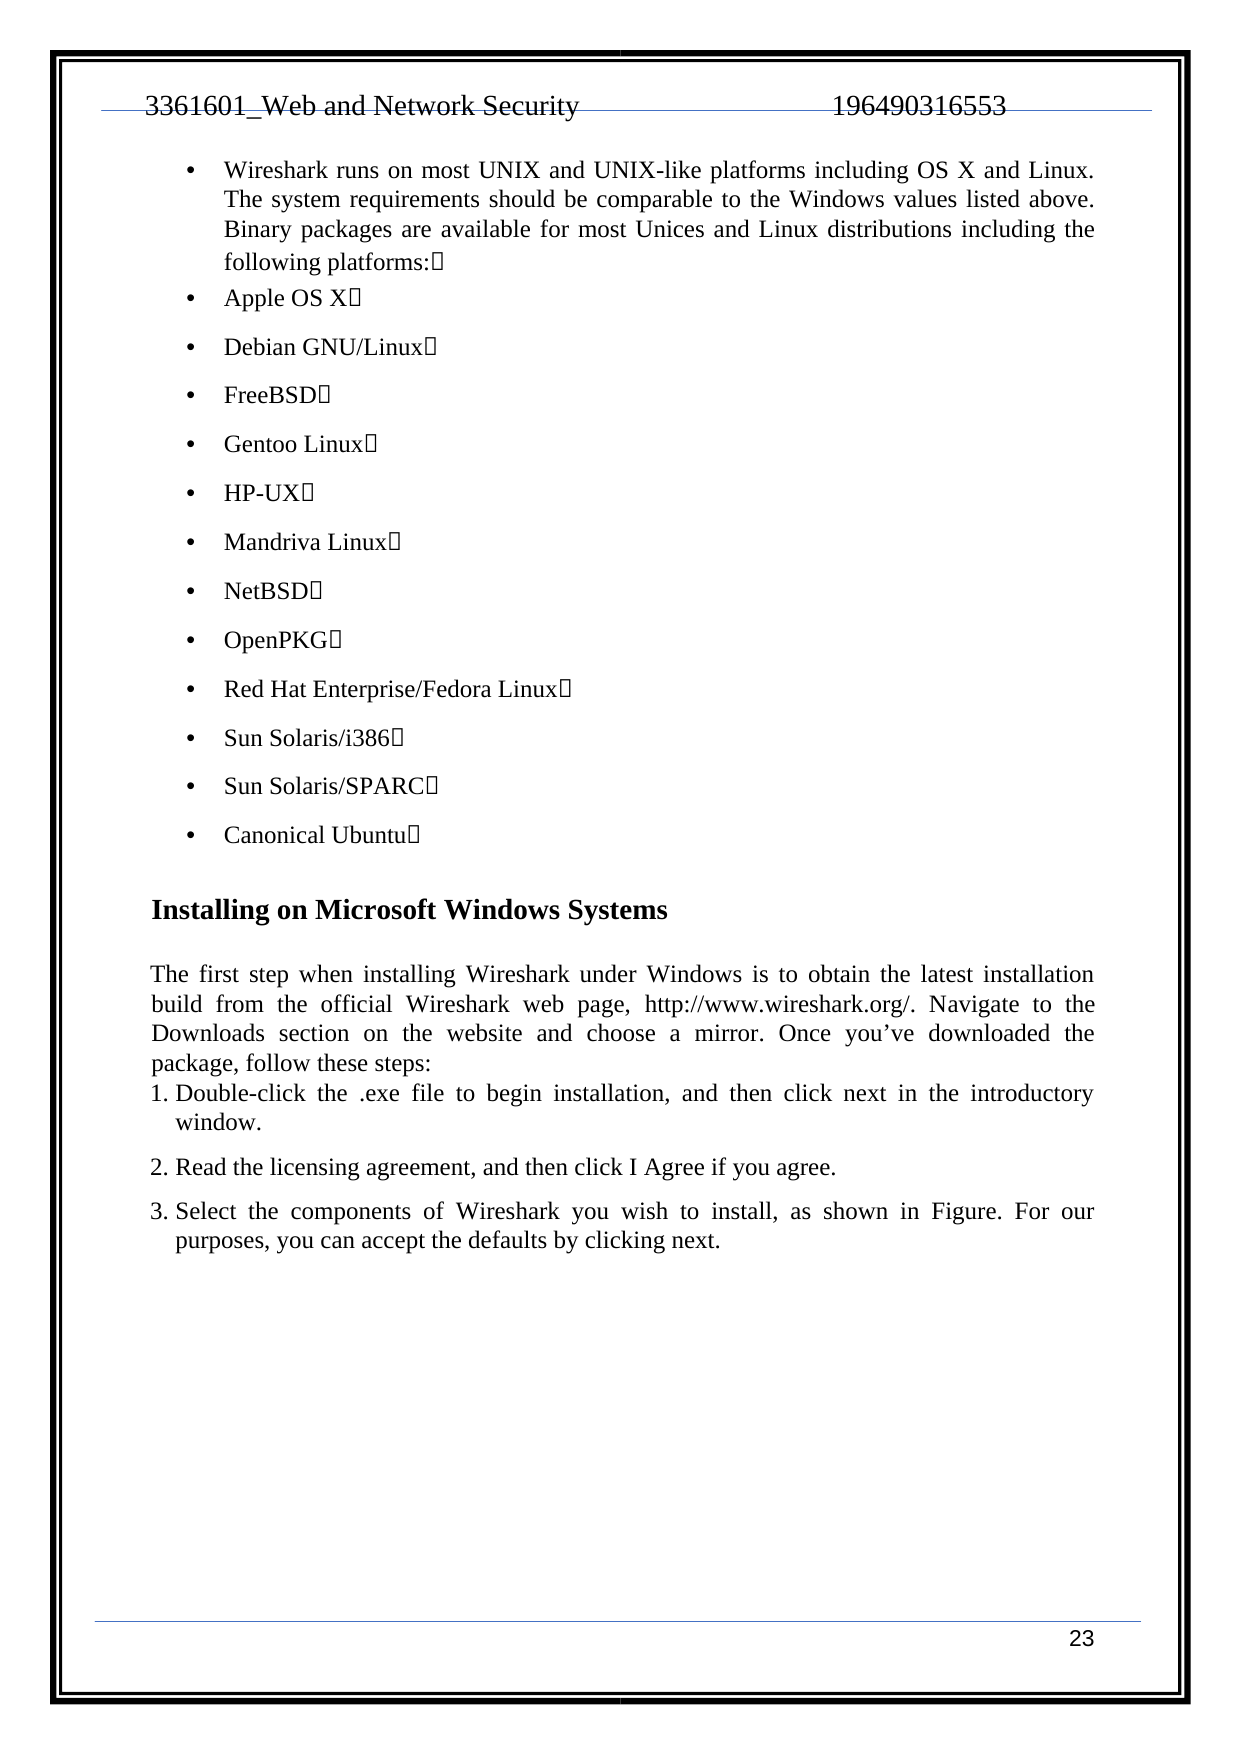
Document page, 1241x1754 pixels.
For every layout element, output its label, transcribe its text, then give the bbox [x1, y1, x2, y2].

list Canonical Ubuntu [186, 817, 1096, 851]
list Mandriva Linux [186, 524, 1096, 558]
list Select the components of Wireshark you wish to install, as shown in Figure. For our purposes, you can accept the defaults by clicking next. [150, 1196, 1096, 1254]
list Red Hat Enterprise/Fedora Linux [186, 670, 1096, 704]
list Wireshark runs on most UNIX and UNIX-like platforms including OS X and Linux. The system requirements should be comparable to the Windows values listed above. Binary packages are available for most Unices and Linux distributions including the following platforms: [186, 155, 1096, 278]
list NetBSD [186, 573, 1096, 607]
list Sun Solaris/i386 [186, 719, 1096, 753]
list Double-click the .exe file to begin installation, and then click next in the introductory window. [150, 1078, 1096, 1136]
list OpenPKG [186, 622, 1096, 656]
list Debian GNU/Linux [186, 328, 1096, 362]
list Sun Solaris/SPARC [186, 768, 1096, 802]
text The first step when installing Wireshark under Windows is to obtain the latest installation build from the official Wireshark web page, http://www.wireshark.org/. Navigate to the Downloads section on the website and choose a mirror. Once you’ve downloaded the package, follow these steps: [150, 959, 1096, 1077]
text Installing on Microsoft Windows Systems [151, 892, 1096, 926]
list FreeBSD [186, 377, 1096, 411]
list Gentoo Linux [186, 426, 1096, 460]
list Apple OS X [186, 279, 1096, 313]
list Read the licensing agreement, and then click I Agree if you agree. [150, 1152, 1096, 1181]
list HP-UX [186, 475, 1096, 509]
